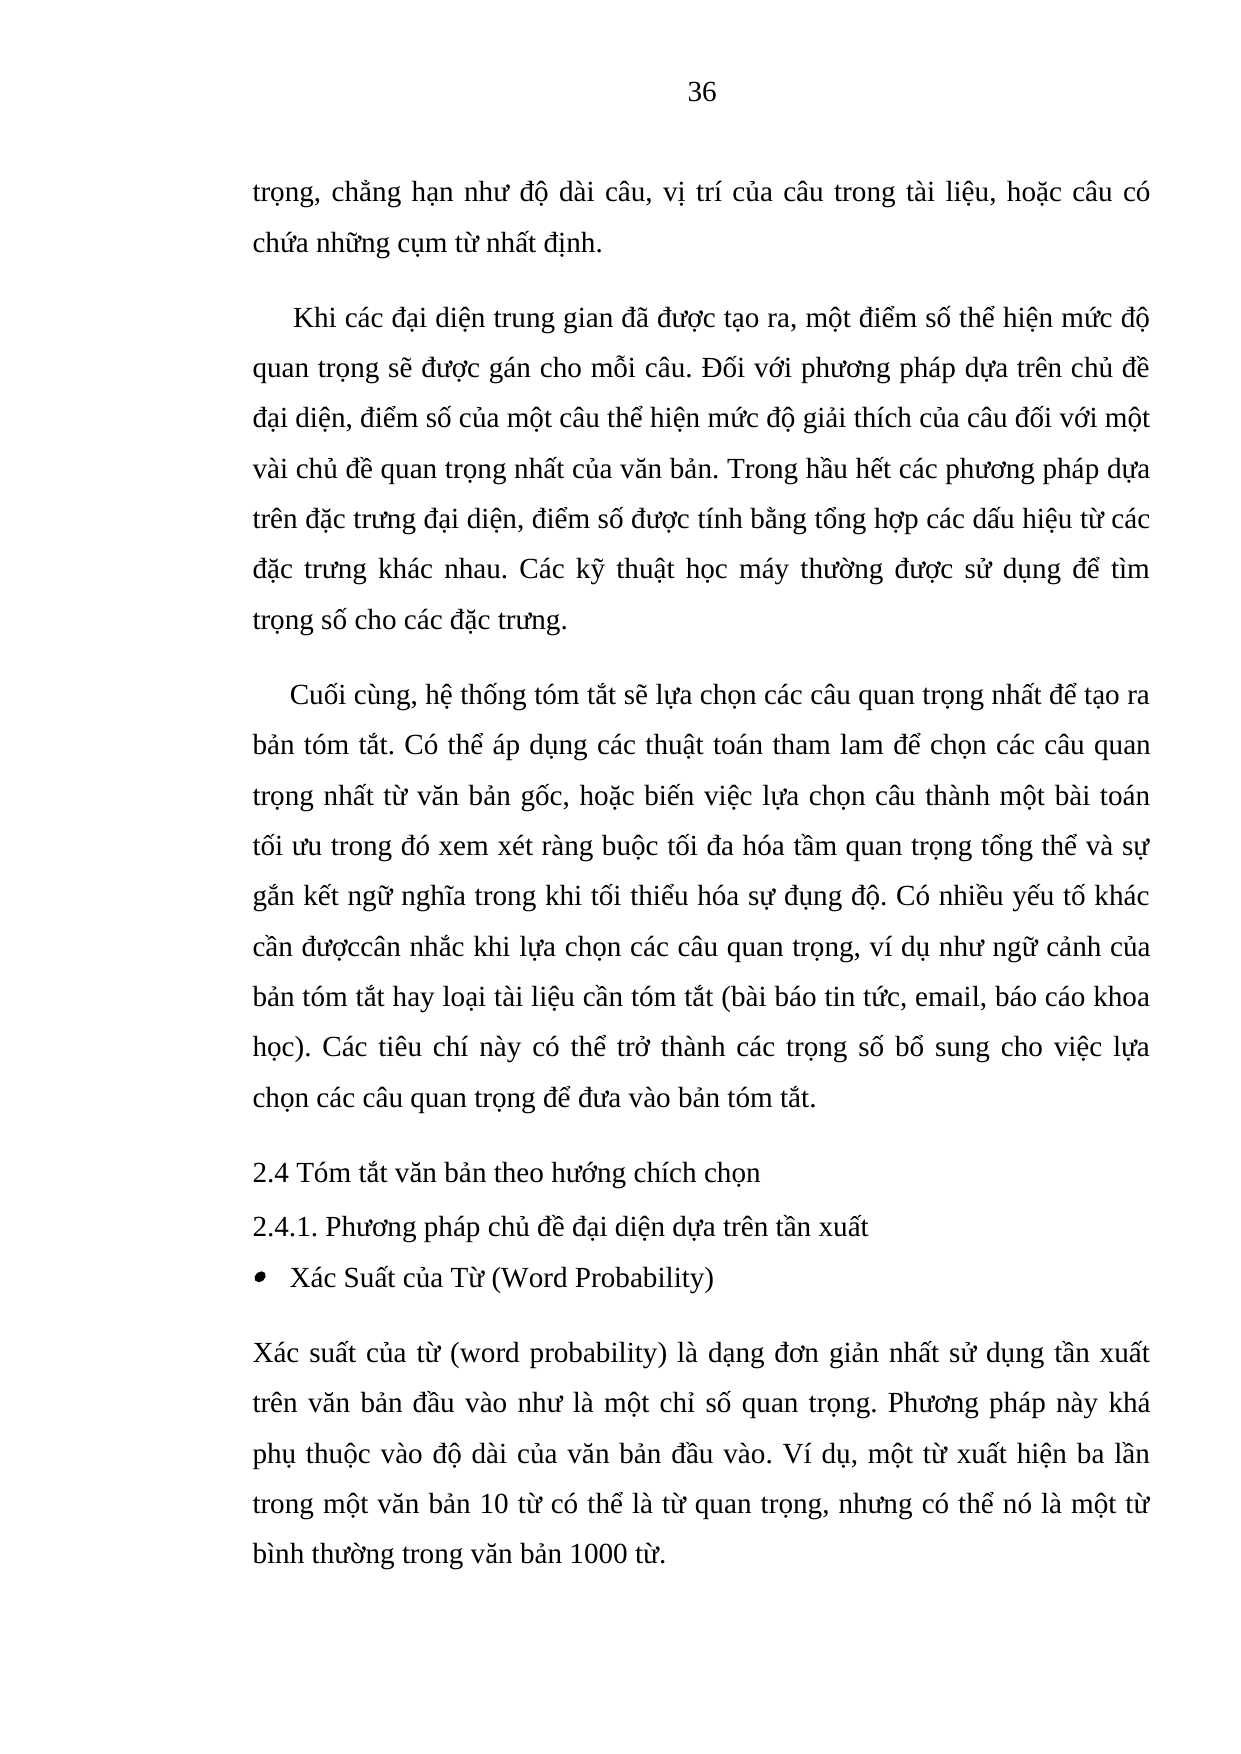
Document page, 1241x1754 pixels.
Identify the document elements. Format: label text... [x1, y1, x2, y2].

subtitle 2.4 Tóm tắt văn bản theo hướng chích chọn [236, 1155, 1152, 1188]
text Cuối cùng, hệ thống tóm tắt sẽ lựa chọn các câu quan trọng nhất để tạo ra bản tóm tắt. Có thể áp dụng các thuật toán tham lam để chọn các câu quan trọng nhất từ văn bản gốc, hoặc biến việc lựa chọn câu thành một bài toán tối ưu trong đó xem xét ràng buộc tối đa hóa tầm quan trọng tổng thể và sự gắn kết ngữ nghĩa trong khi tối thiểu hóa sự đụng độ. Có nhiều yếu tố khác cần đượccân nhắc khi lựa chọn các câu quan trọng, ví dụ như ngữ cảnh của bản tóm tắt hay loại tài liệu cần tóm tắt (bài báo tin tức, email, báo cáo khoa học). Các tiêu chí này có thể trở thành các trọng số bổ sung cho việc lựa chọn các câu quan trọng để đưa vào bản tóm tắt. [252, 677, 1152, 1113]
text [252, 174, 1152, 258]
text Xác suất của từ (word probability) là dạng đơn giản nhất sử dụng tần xuất trên văn bản đầu vào như là một chỉ số quan trọng. Phương pháp này khá phụ thuộc vào độ dài của văn bản đầu vào. Ví dụ, một từ xuất hiện ba lần trong một văn bản 10 từ có thể là từ quan trọng, nhưng có thể nó là một từ bình thường trong văn bản 1000 từ. [252, 1335, 1152, 1570]
text Khi các đại diện trung gian đã được tạo ra, một điểm số thể hiện mức độ quan trọng sẽ được gán cho mỗi câu. Đối với phương pháp dựa trên chủ đề đại diện, điểm số của một câu thể hiện mức độ giải thích của câu đối với một vài chủ đề quan trọng nhất của văn bản. Trong hầu hết các phương pháp dựa trên đặc trưng đại diện, điểm số được tính bằng tổng hợp các dấu hiệu từ các đặc trưng khác nhau. Các kỹ thuật học máy thường được sử dụng để tìm trọng số cho các đặc trưng. [252, 300, 1152, 635]
subtitle 2.4.1. Phương pháp chủ đề đại diện dựa trên tần xuất [252, 1209, 1152, 1243]
list Xác Suất của Từ (Word Probability) [252, 1260, 1152, 1293]
